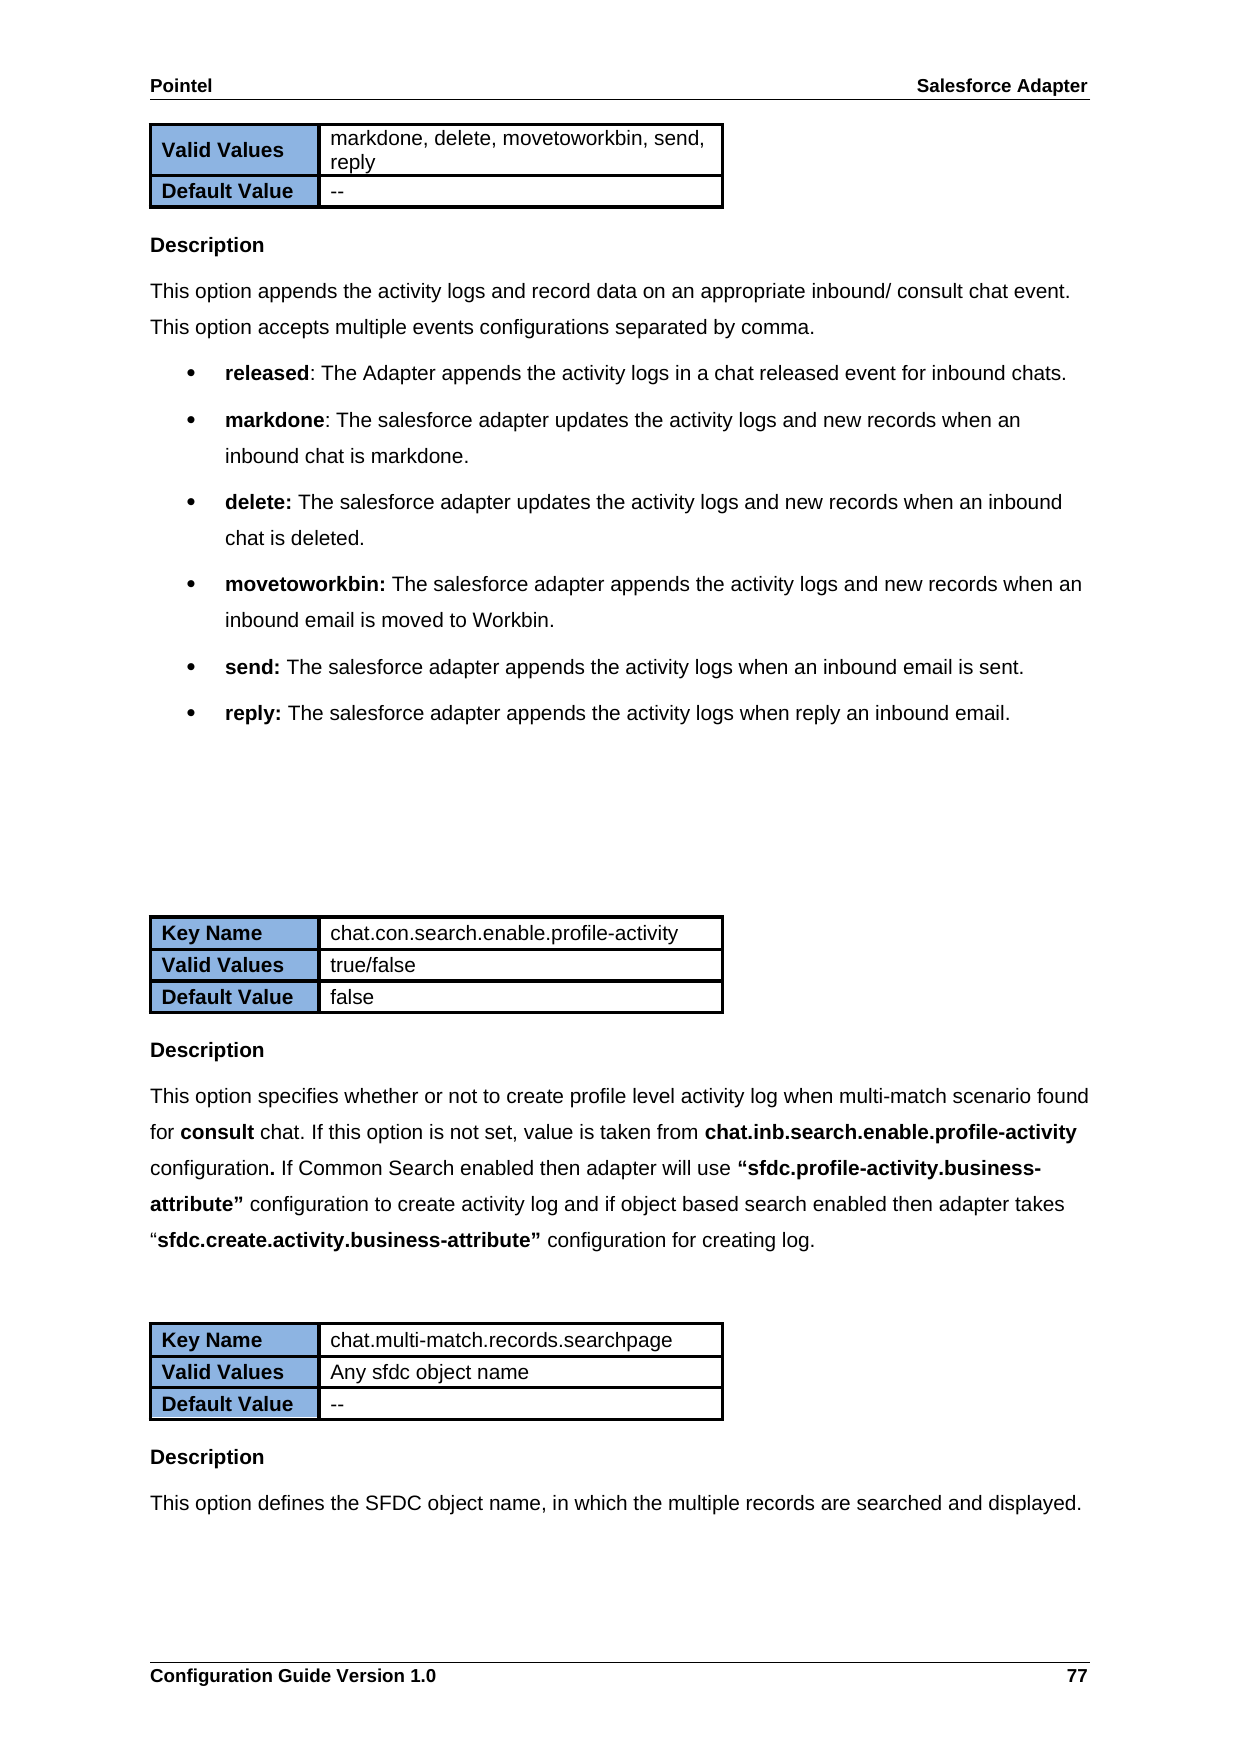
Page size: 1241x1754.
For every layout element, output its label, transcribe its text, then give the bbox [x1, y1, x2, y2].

list delete: The salesforce adapter updates the activity logs and new records when an inbound chat is deleted. [187, 490, 1090, 550]
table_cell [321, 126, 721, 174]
text This option appends the activity logs and record data on an appropriate inbound/ consult chat event. This option accepts multiple events configurations separated by comma. [150, 279, 1090, 339]
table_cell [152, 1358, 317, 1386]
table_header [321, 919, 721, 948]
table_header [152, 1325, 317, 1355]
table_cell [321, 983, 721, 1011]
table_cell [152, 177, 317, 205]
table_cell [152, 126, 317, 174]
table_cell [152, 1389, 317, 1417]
text This option defines the SFDC object name, in which the multiple records are searched and displayed. [150, 1491, 1090, 1515]
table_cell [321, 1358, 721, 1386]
list send: The salesforce adapter appends the activity logs when an inbound email is sent. [187, 655, 1090, 679]
list reply: The salesforce adapter appends the activity logs when reply an inbound email. [187, 701, 1090, 725]
list movetoworkbin: The salesforce adapter appends the activity logs and new records when an inbound email is moved to Workbin. [187, 572, 1090, 632]
text Description [150, 232, 1090, 256]
text This option specifies whether or not to create profile level activity log when multi-match scenario found for consult chat. If this option is not set, value is taken from chat.inb.search.enable.profile-activity configuration. If Common Search enabled then adapter will use “sfdc.profile-activity.business-attribute” configuration to create activity log and if object based search enabled then adapter takes “sfdc.create.activity.business-attribute” configuration for creating log. [150, 1084, 1090, 1252]
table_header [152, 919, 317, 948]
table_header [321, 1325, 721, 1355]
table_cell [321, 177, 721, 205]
list released: The Adapter appends the activity logs in a chat released event for inbound chats. [187, 361, 1090, 385]
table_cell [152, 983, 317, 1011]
text Description [150, 1038, 1090, 1062]
text Description [150, 1444, 1090, 1468]
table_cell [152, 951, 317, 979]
list markdone: The salesforce adapter updates the activity logs and new records when an inbound chat is markdone. [187, 407, 1090, 467]
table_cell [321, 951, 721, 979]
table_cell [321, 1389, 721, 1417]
